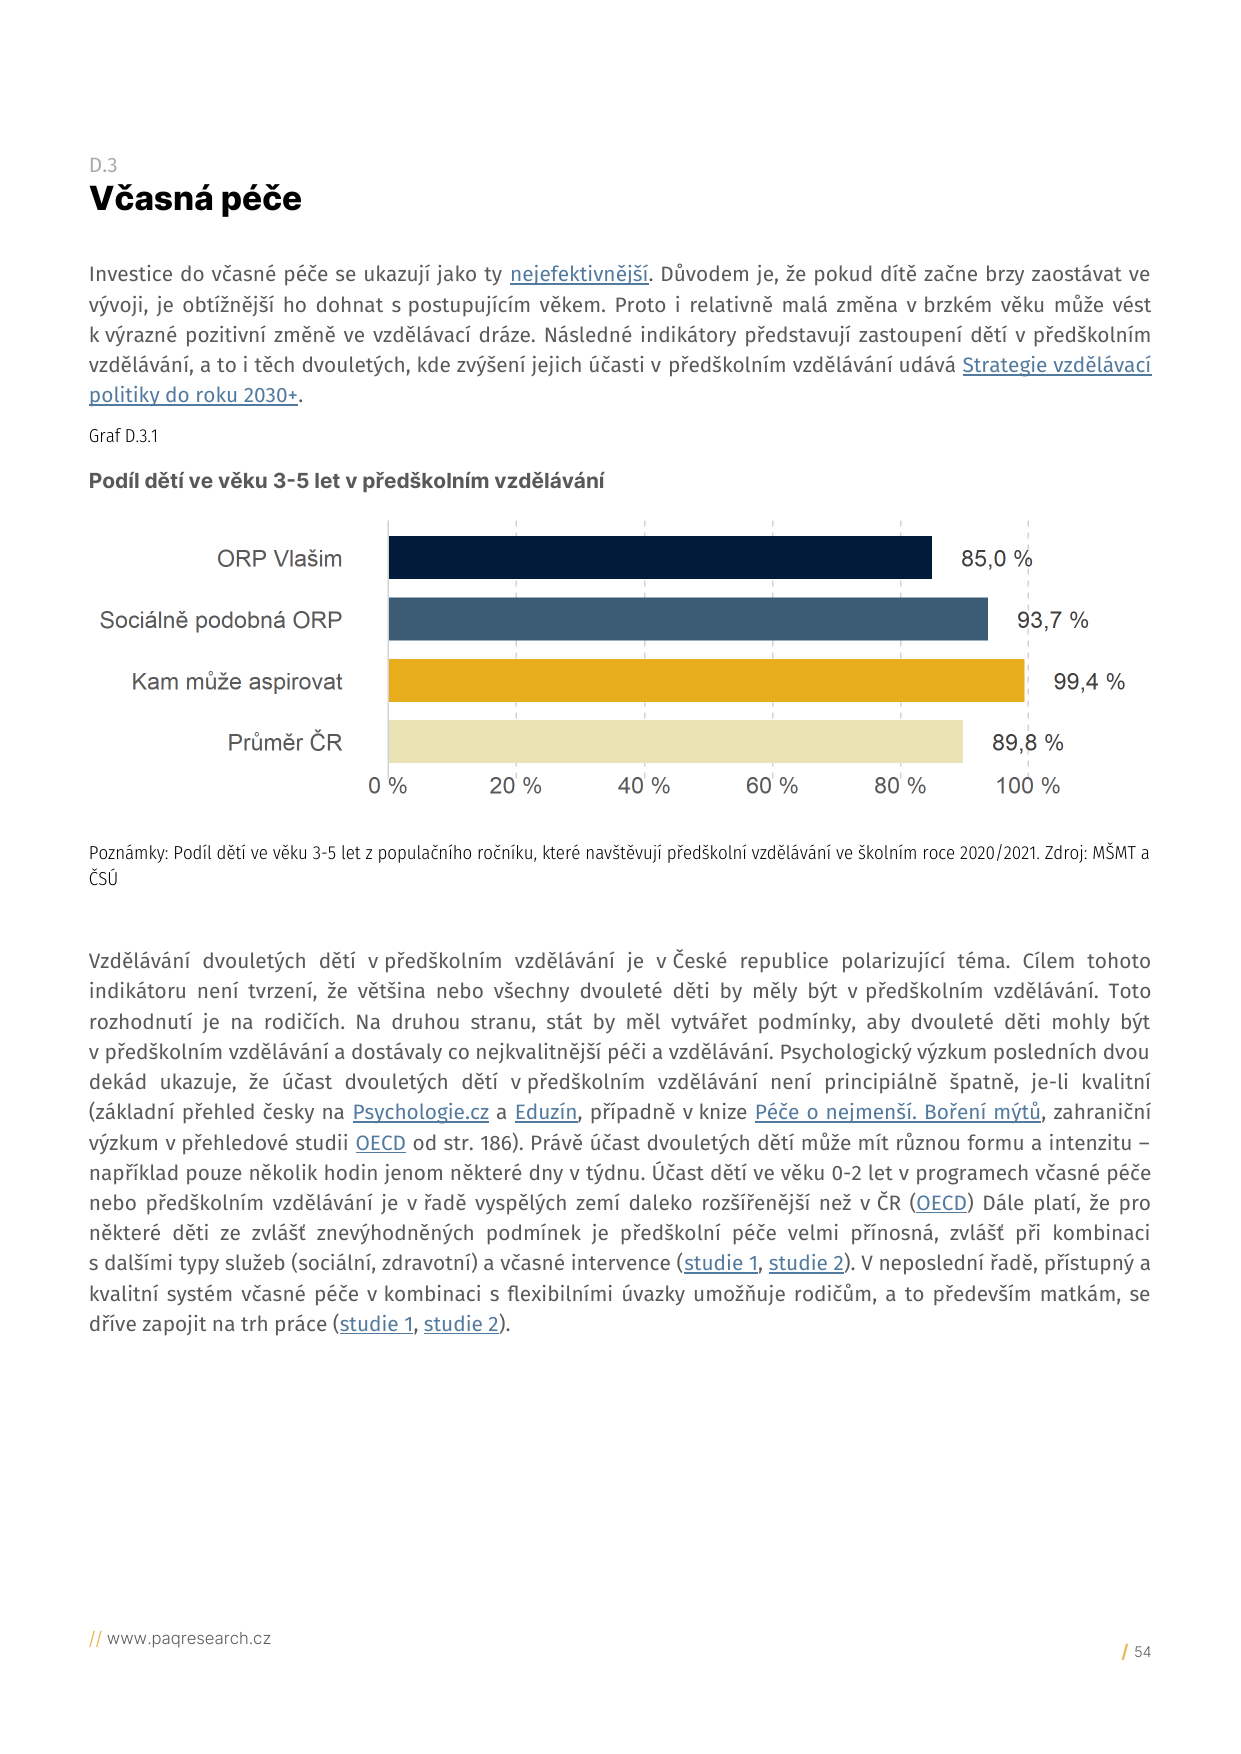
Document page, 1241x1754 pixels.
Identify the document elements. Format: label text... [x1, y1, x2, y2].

text Graf D.3.1 [89, 425, 1152, 447]
text Investice do včasné péče se ukazují jako ty nejefektivnější. Důvodem je, že pokud dítě začne brzy zaostávat ve vývoji, je obtížnější ho dohnat s postupujícím věkem. Proto i relativně malá změna v brzkém věku může vést k výrazné pozitivní změně ve vzdělávací dráze. Následné indikátory představují zastoupení dětí v předškolním vzdělávání, a to i těch dvouletých, kde zvýšení jejich účasti v předškolním vzdělávání udává Strategie vzdělávací politiky do roku 2030+. [89, 257, 1152, 408]
text Vzdělávání dvouletých dětí v předškolním vzdělávání je v České republice polarizující téma. Cílem tohoto indikátoru není tvrzení, že většina nebo všechny dvouleté děti by měly být v předškolním vzdělávání. Toto rozhodnutí je na rodičích. Na druhou stranu, stát by měl vytvářet podmínky, aby dvouleté děti mohly být v předškolním vzdělávání a dostávaly co nejkvalitnější péči a vzdělávání. Psychologický výzkum posledních dvou dekád ukazuje, že účast dvouletých dětí v předškolním vzdělávání není principiálně špatně, je-li kvalitní (základní přehled česky na Psychologie.cz a Eduzín, případně v knize Péče o nejmenší. Boření mýtů, zahraniční výzkum v přehledové studii OECD od str. 186). Právě účast dvouletých dětí může mít různou formu a intenzitu – například pouze několik hodin jenom některé dny v týdnu. Účast dětí ve věku 0-2 let v programech včasné péče nebo předškolním vzdělávání je v řadě vyspělých zemí daleko rozšířenější než v ČR (OECD) Dále platí, že pro některé děti ze zvlášť znevýhodněných podmínek je předškolní péče velmi přínosná, zvlášť při kombinaci s dalšími typy služeb (sociální, zdravotní) a včasné intervence (studie 1, studie 2). V neposlední řadě, přístupný a kvalitní systém včasné péče v kombinaci s flexibilními úvazky umožňuje rodičům, a to především matkám, se dříve zapojit na trh práce (studie 1, studie 2). [89, 944, 1152, 1337]
picture [88, 493, 1139, 825]
text D.3 [89, 148, 1152, 178]
text Poznámky: Podíl dětí ve věku 3-5 let z populačního ročníku, které navštěvují předškolní vzdělávání ve školním roce 2020/2021. Zdroj: MŠMT a ČSÚ [89, 842, 1152, 890]
text Podíl dětí ve věku 3-5 let v předškolním vzdělávání [89, 463, 1152, 493]
subtitle Včasná péče [89, 178, 1152, 218]
